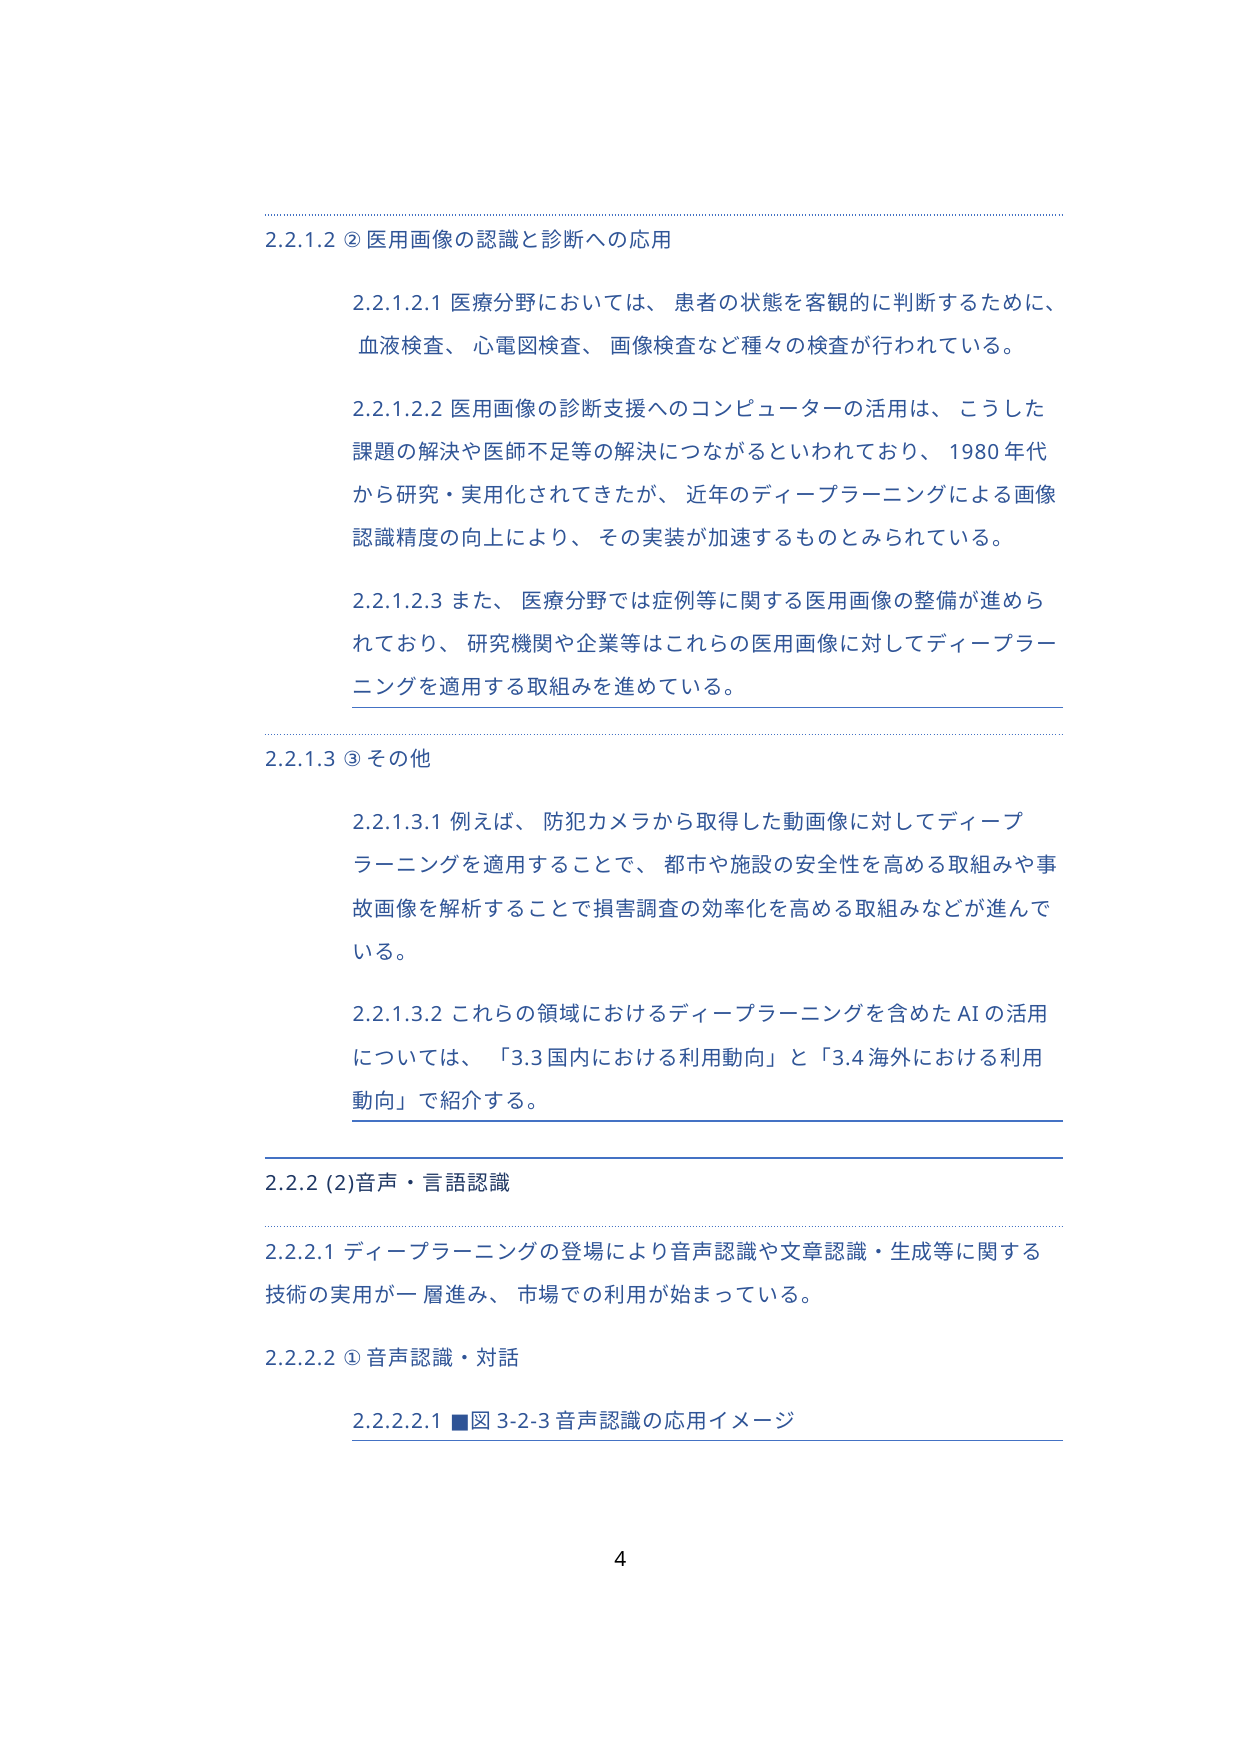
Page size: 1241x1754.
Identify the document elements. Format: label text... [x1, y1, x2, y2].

text 例えば、 防犯カメラから取得した動画像に対してディープラーニングを適用することで、 都市や施設の安全性を高める取組みや事故画像を解析することで損害調査の効率化を高める取組みなどが進んでいる。 [352, 802, 1063, 969]
text ①音声認識・対話 [265, 1332, 1063, 1375]
text ③その他 [265, 733, 1063, 777]
text 医療分野においては、 患者の状態を客観的に判断するために、 血液検査、 心電図検査、 画像検査など種々の検査が行われている。 [352, 283, 1063, 363]
text ②医用画像の認識と診断への応用 [265, 214, 1063, 257]
text ■図3-2-3音声認識の応用イメージ [352, 1400, 1063, 1440]
text また、 医療分野では症例等に関する医用画像の整備が進められており、 研究機関や企業等はこれらの医用画像に対してディープラーニングを適用する取組みを進めている。 [352, 581, 1063, 707]
text 医用画像の診断支援へのコンピューターの活用は、 こうした課題の解決や医師不足等の解決につながるといわれており、 1980年代から研究・実用化されてきたが、 近年のディープラーニングによる画像認識精度の向上により、 その実装が加速するものとみられている。 [352, 388, 1063, 555]
text ディープラーニングの登場により音声認識や文章認識・生成等に関する技術の実用が一 層進み、 市場での利用が始まっている。 [265, 1226, 1063, 1312]
text これらの領域におけるディープラーニングを含めたAIの活用については、 「3.3国内における利用動向」と「3.4海外における利用動向」で紹介する。 [352, 994, 1063, 1120]
text (2)音声・言語認識 [265, 1159, 1063, 1201]
